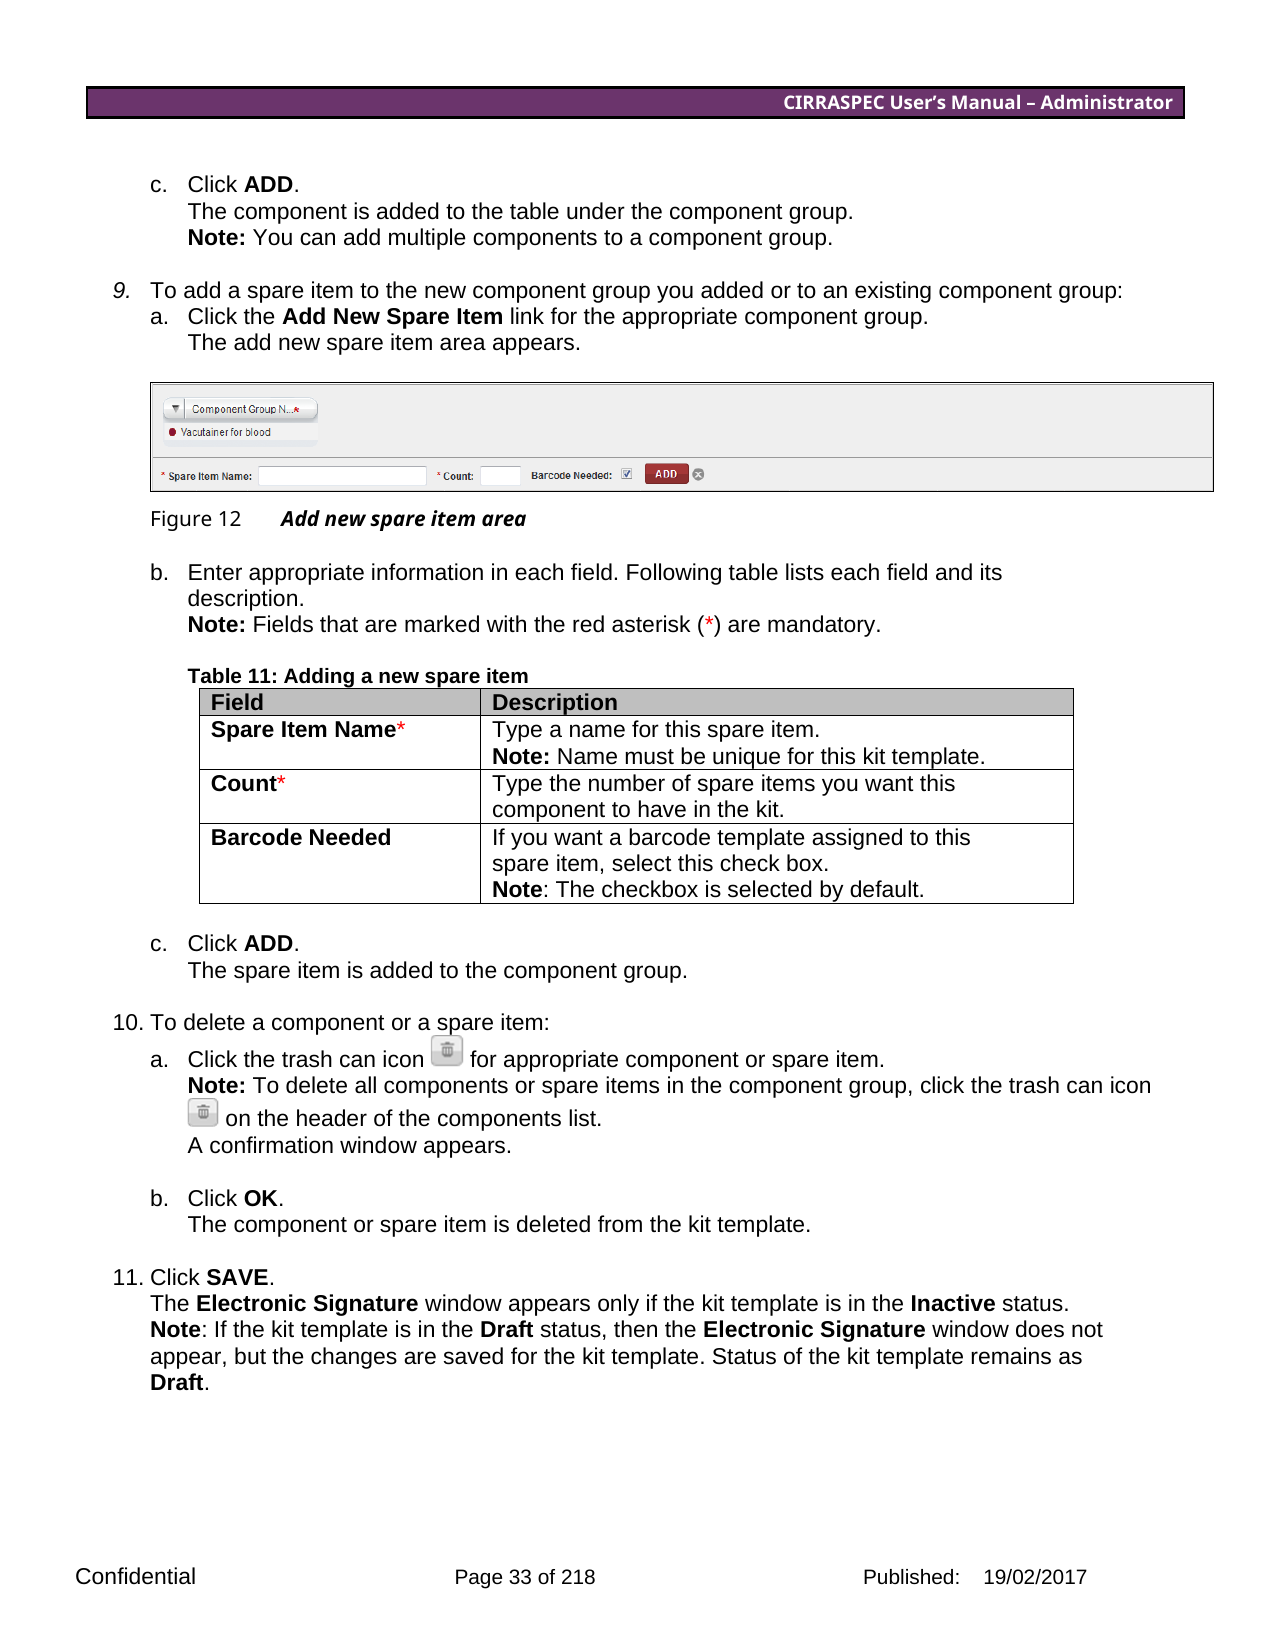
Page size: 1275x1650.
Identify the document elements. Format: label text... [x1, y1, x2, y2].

text The add new spare item area appears. [187, 329, 1124, 356]
table_cell Type a name for this spare item. Note: Name must be unique for this kit template. [481, 716, 1073, 769]
list To add a spare item to the new component group you added or to an existing component group: [112, 277, 1124, 303]
list Click ADD. [150, 930, 1124, 957]
list Click SAVE. [112, 1263, 1124, 1290]
picture [151, 383, 1213, 491]
table_cell Type the number of spare items you want this component to have in the kit. [481, 770, 1073, 823]
table_cell If you want a barcode template assigned to this spare item, select this check box. Note: The checkbox is selected by default. [481, 824, 1073, 903]
text Note: You can add multiple components to a component group. [187, 224, 1124, 277]
text The component is added to the table under the component group. [187, 198, 1124, 224]
text Note: If the kit template is in the Draft status, then the Electronic Signature window does not appear, but the changes are saved for the kit template. Status of the kit template remains as Draft. [150, 1316, 1124, 1422]
table_header Field [200, 689, 480, 715]
list Click the trash can icon for appropriate component or spare item. [150, 1036, 1124, 1072]
table_cell Spare Item Name* [200, 716, 480, 769]
picture [430, 1035, 464, 1067]
list To delete a component or a spare item: [112, 1009, 1181, 1036]
list Click the Add New Spare Item link for the appropriate component group. [150, 303, 1124, 329]
picture [187, 1098, 219, 1127]
table_cell Count* [200, 770, 480, 823]
text The spare item is added to the component group. [187, 957, 1124, 983]
text The component or spare item is deleted from the kit template. [187, 1211, 1124, 1237]
list Click OK. [150, 1184, 1181, 1211]
text Add new spare item area [150, 504, 1181, 532]
text Note: Fields that are marked with the red asterisk (*) are mandatory. [150, 611, 1124, 637]
list Enter appropriate information in each field. Following table lists each field and its description. [150, 558, 1124, 611]
list Click ADD. [150, 171, 1124, 198]
table_cell Barcode Needed [200, 824, 480, 903]
list Note: To delete all components or spare items in the component group, click the trash can icon on the header of the components list. A confirmation window appears. [187, 1072, 1181, 1184]
text The Electronic Signature window appears only if the kit template is in the Inactive status. [150, 1290, 1124, 1316]
table_header Description [481, 689, 1073, 715]
